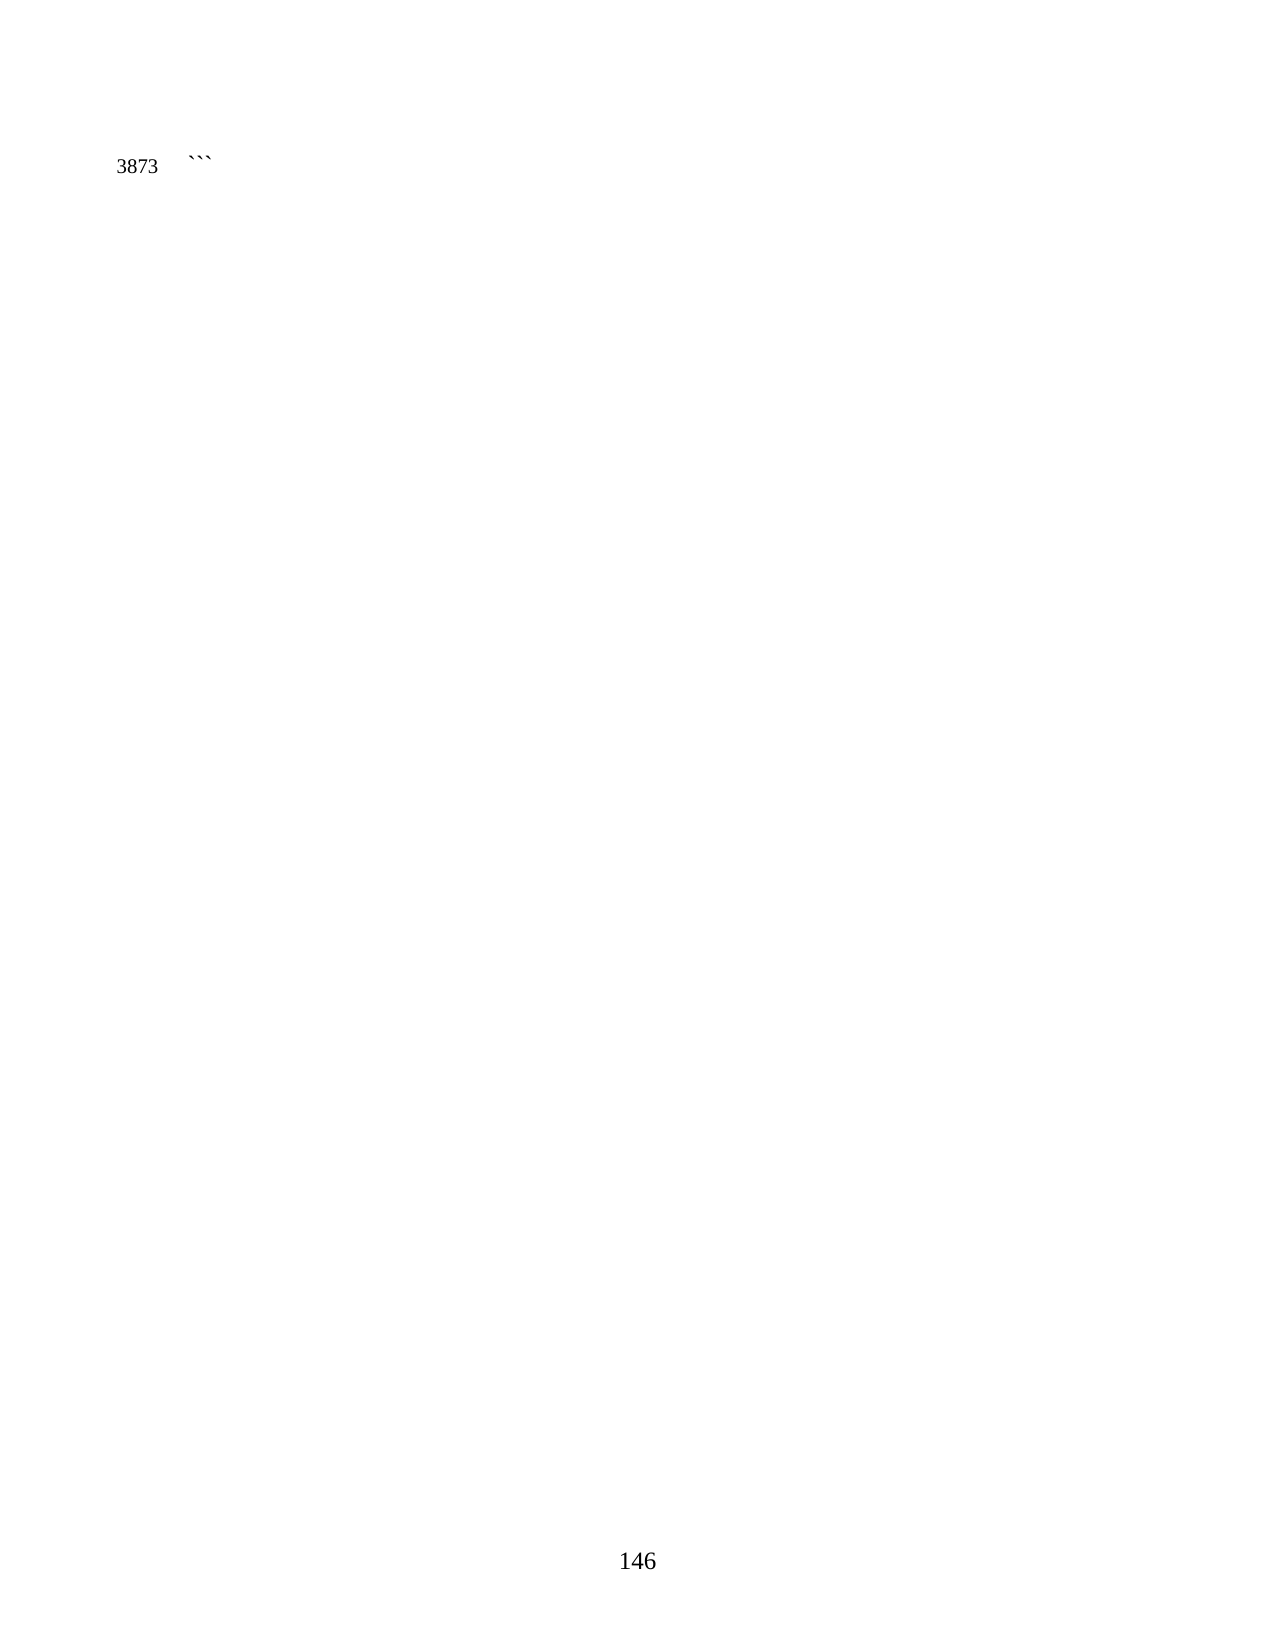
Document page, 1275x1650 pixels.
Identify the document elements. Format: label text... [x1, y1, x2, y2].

text ``` [187, 150, 1087, 179]
